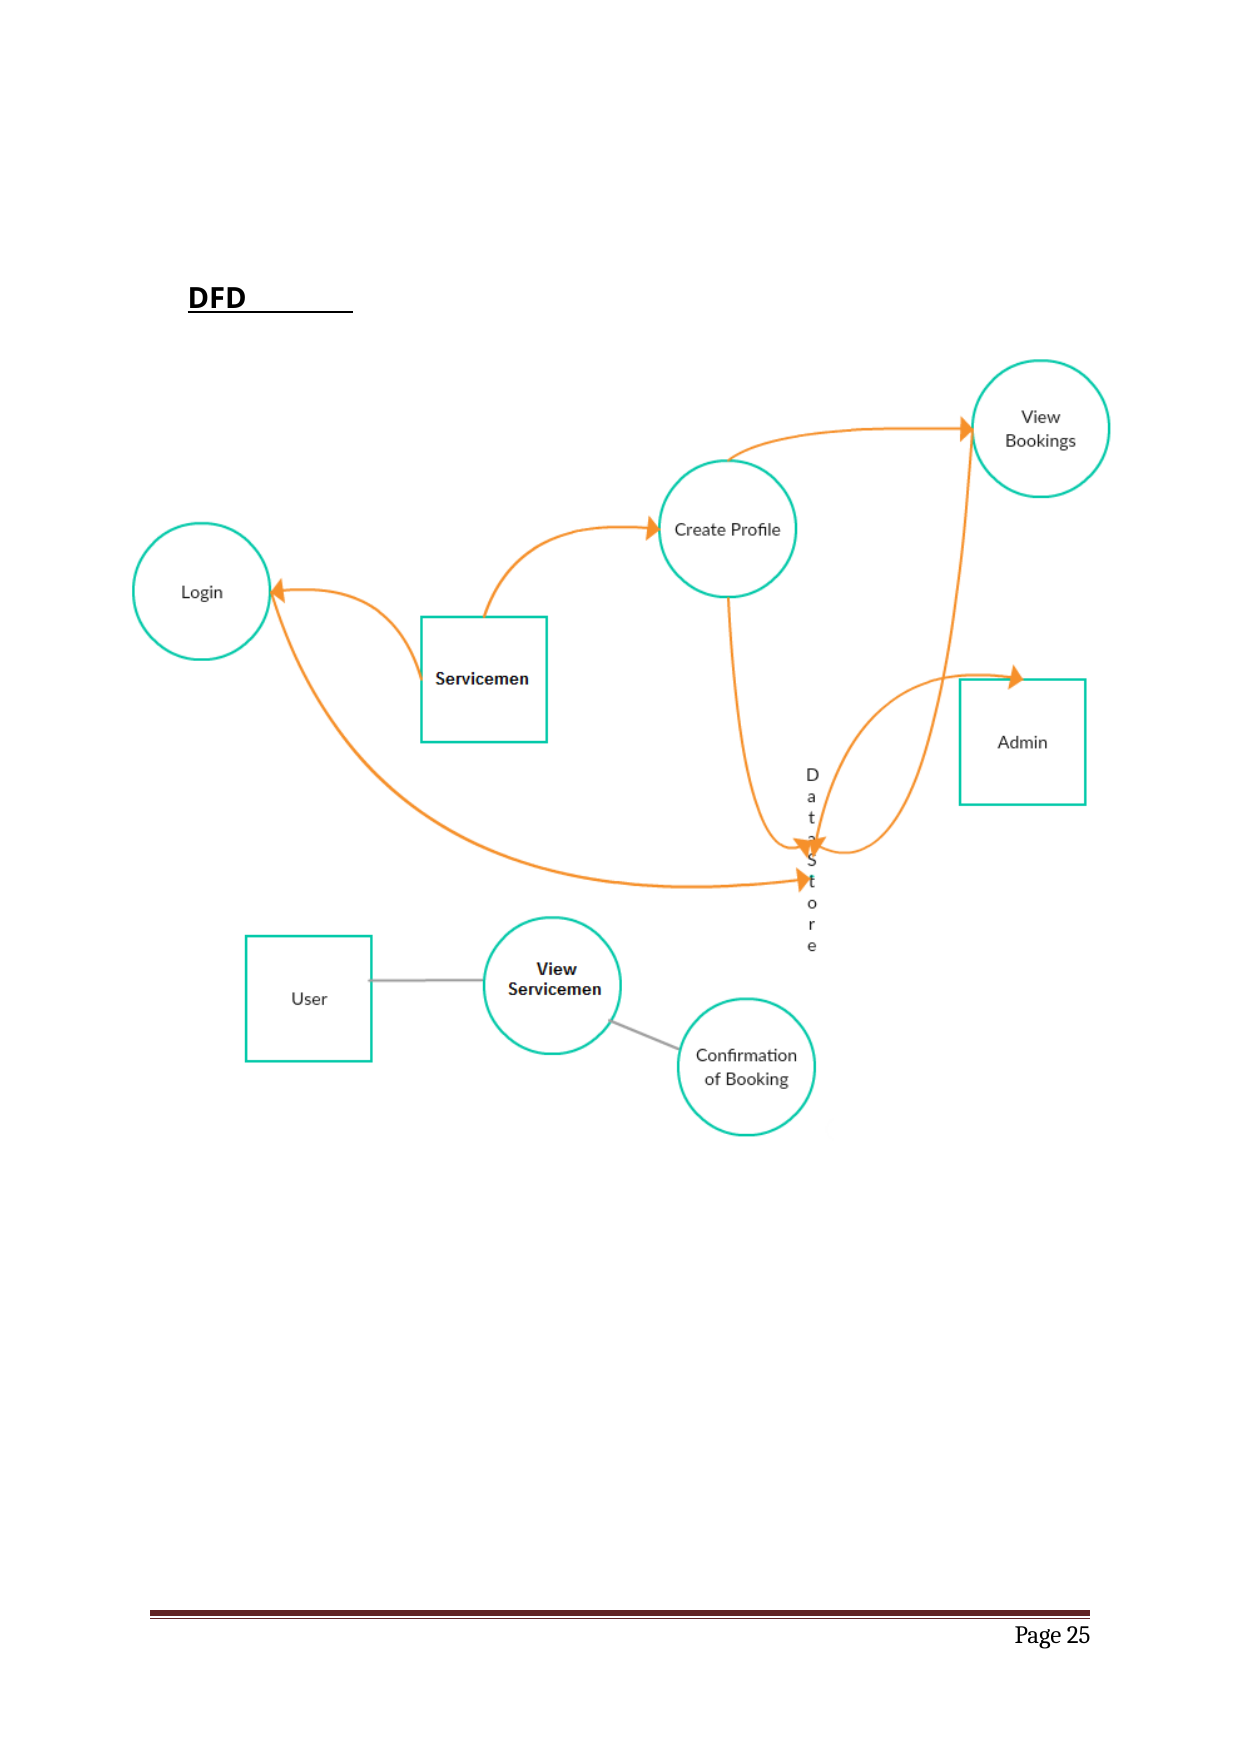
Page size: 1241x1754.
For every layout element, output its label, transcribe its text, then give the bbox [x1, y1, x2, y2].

picture [121, 349, 1123, 1149]
text DFD [187, 277, 1090, 317]
